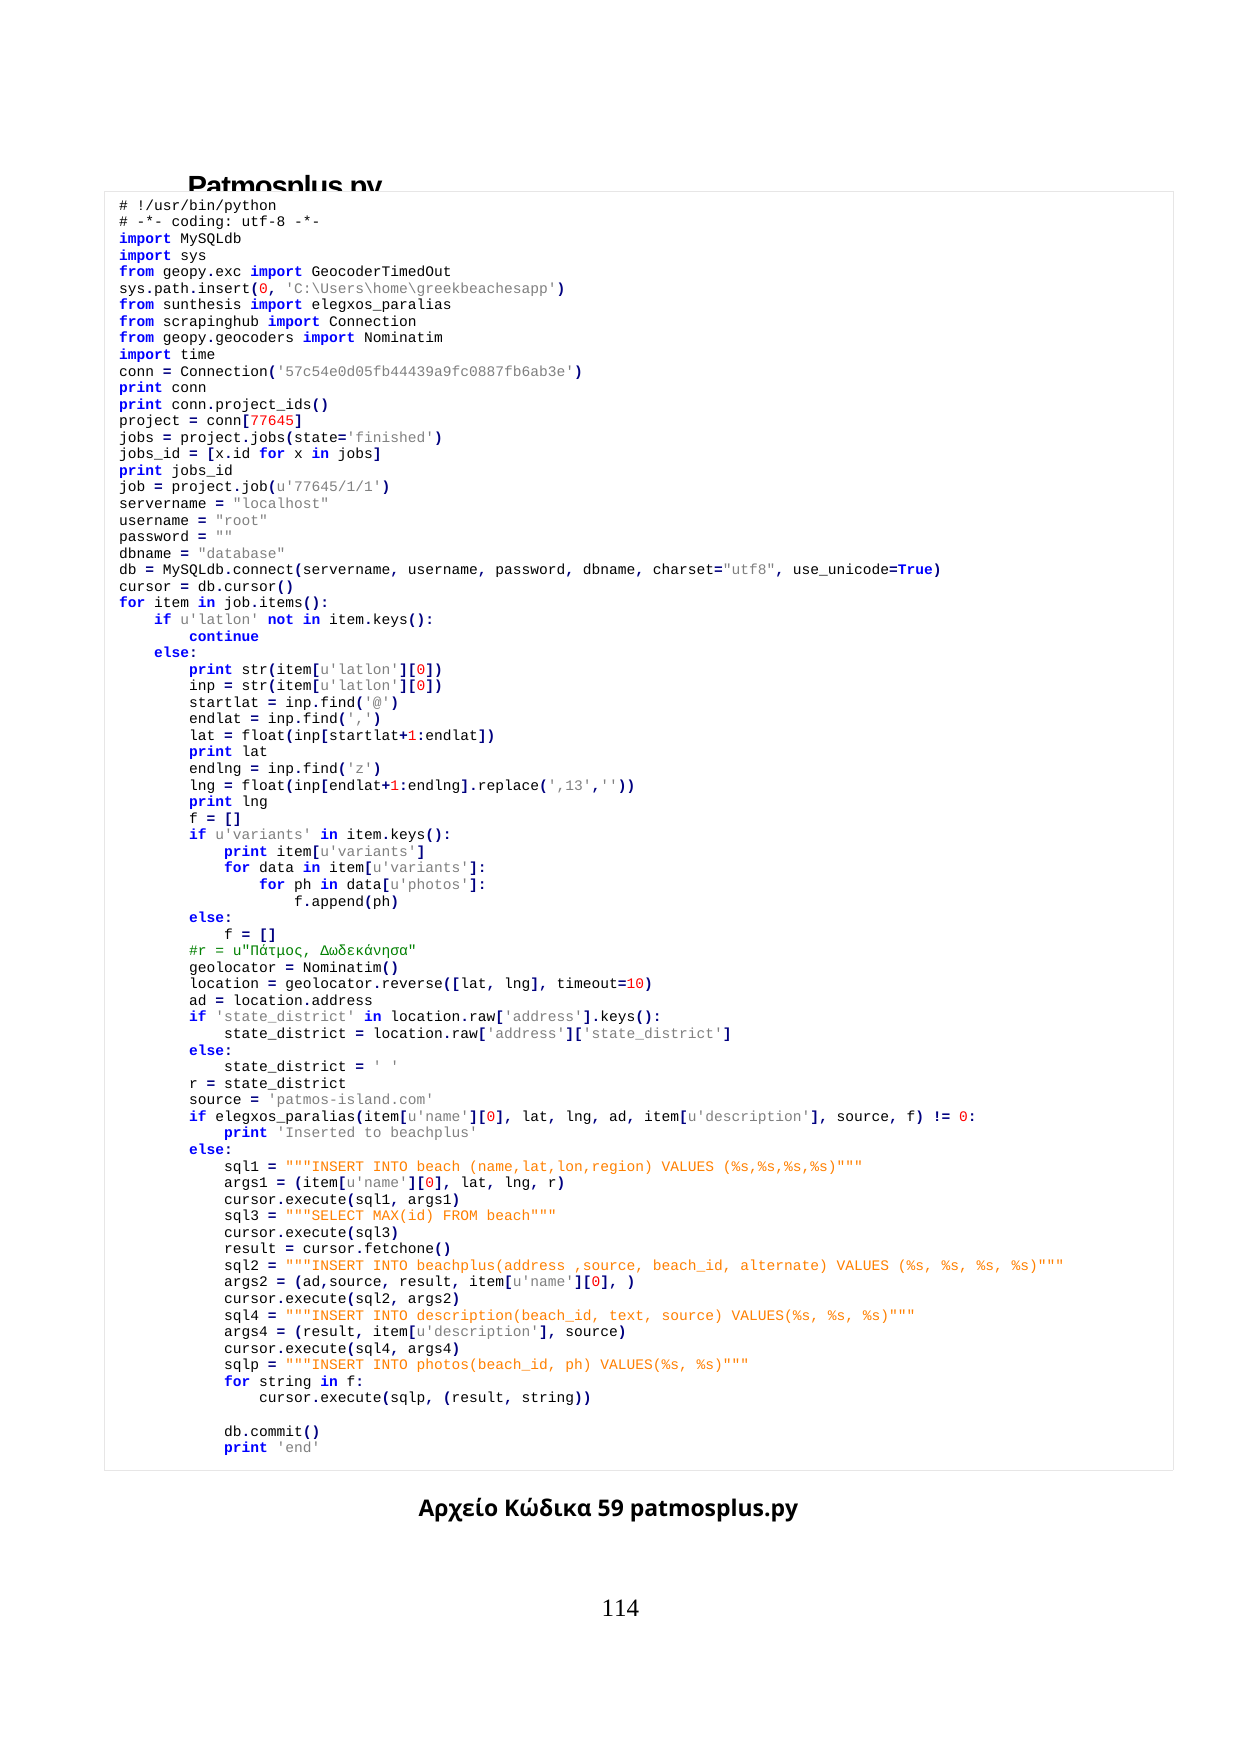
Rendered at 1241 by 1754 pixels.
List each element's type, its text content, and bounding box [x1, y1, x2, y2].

subtitle Patmosplus.py [187, 169, 1053, 191]
